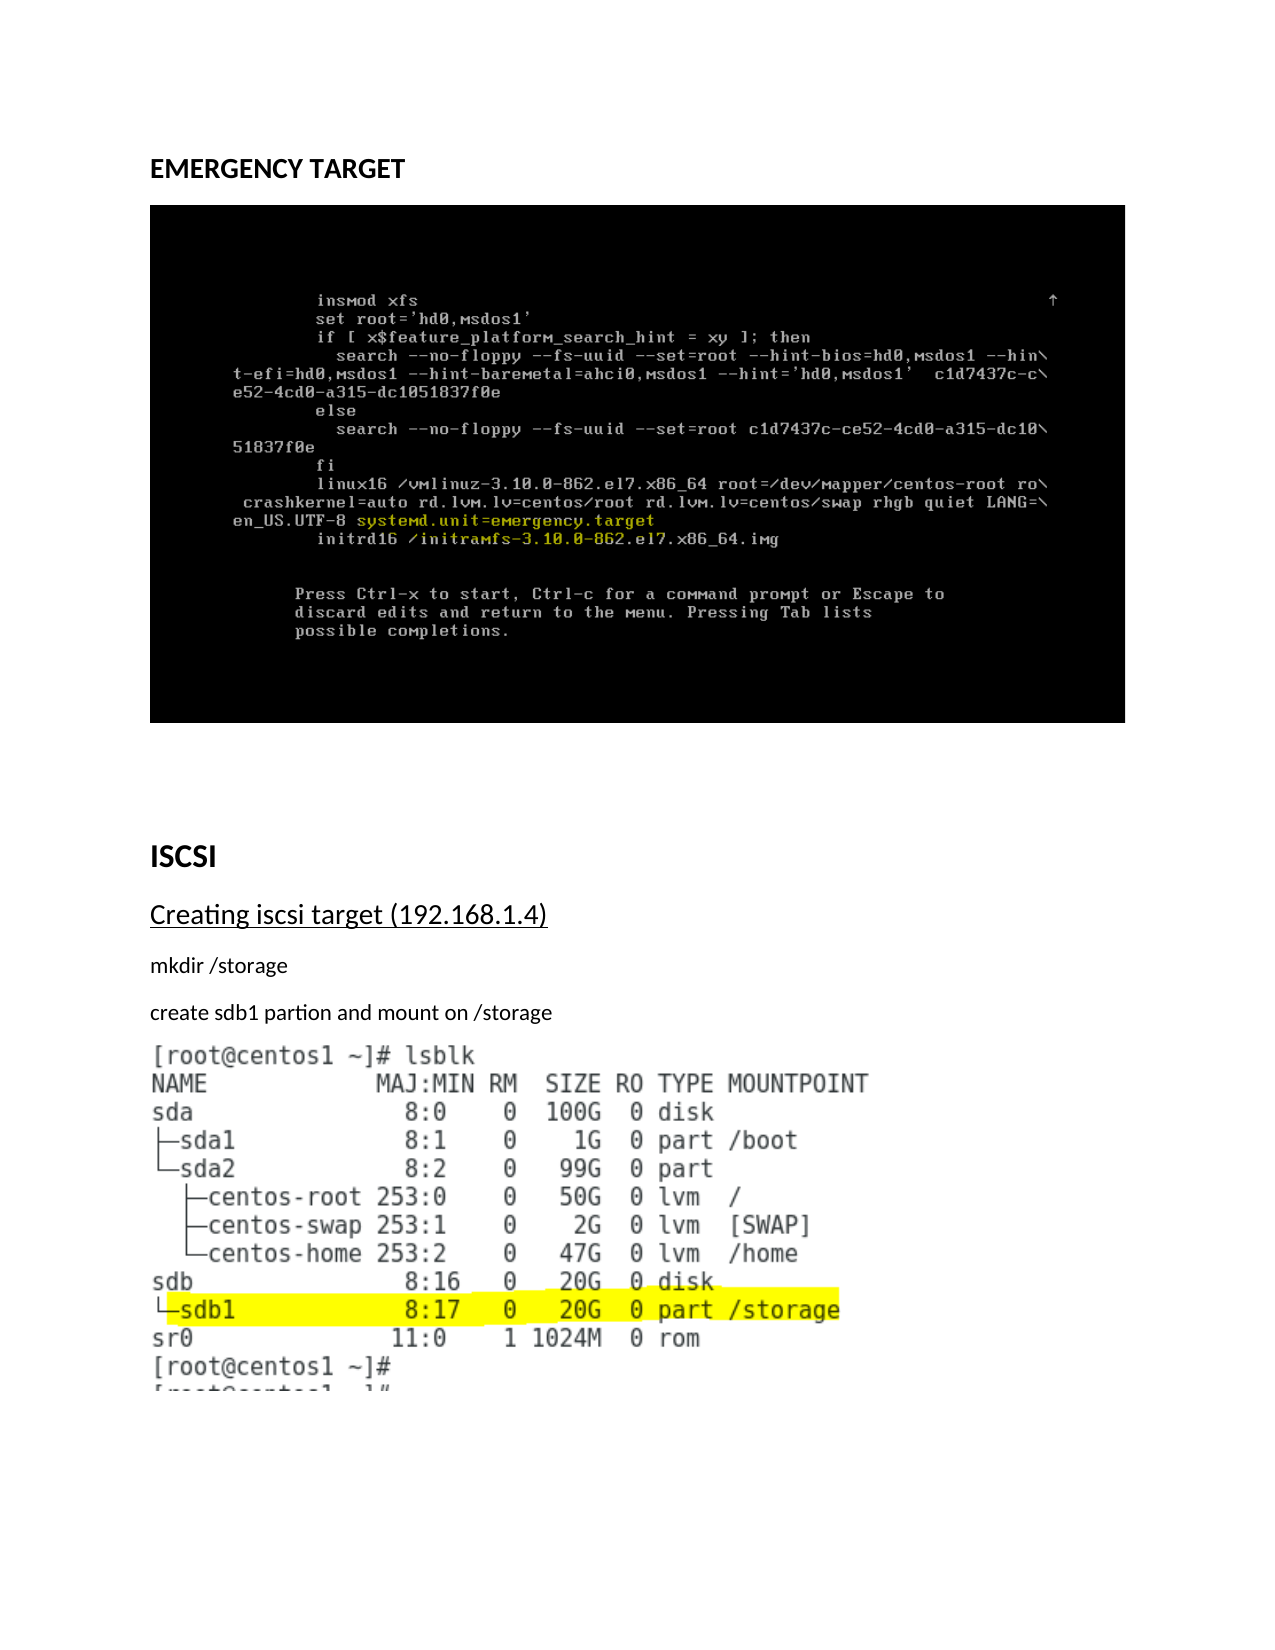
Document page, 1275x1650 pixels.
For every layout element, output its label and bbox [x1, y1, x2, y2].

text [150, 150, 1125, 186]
picture [150, 205, 1125, 723]
picture [150, 1045, 930, 1391]
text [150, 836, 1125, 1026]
